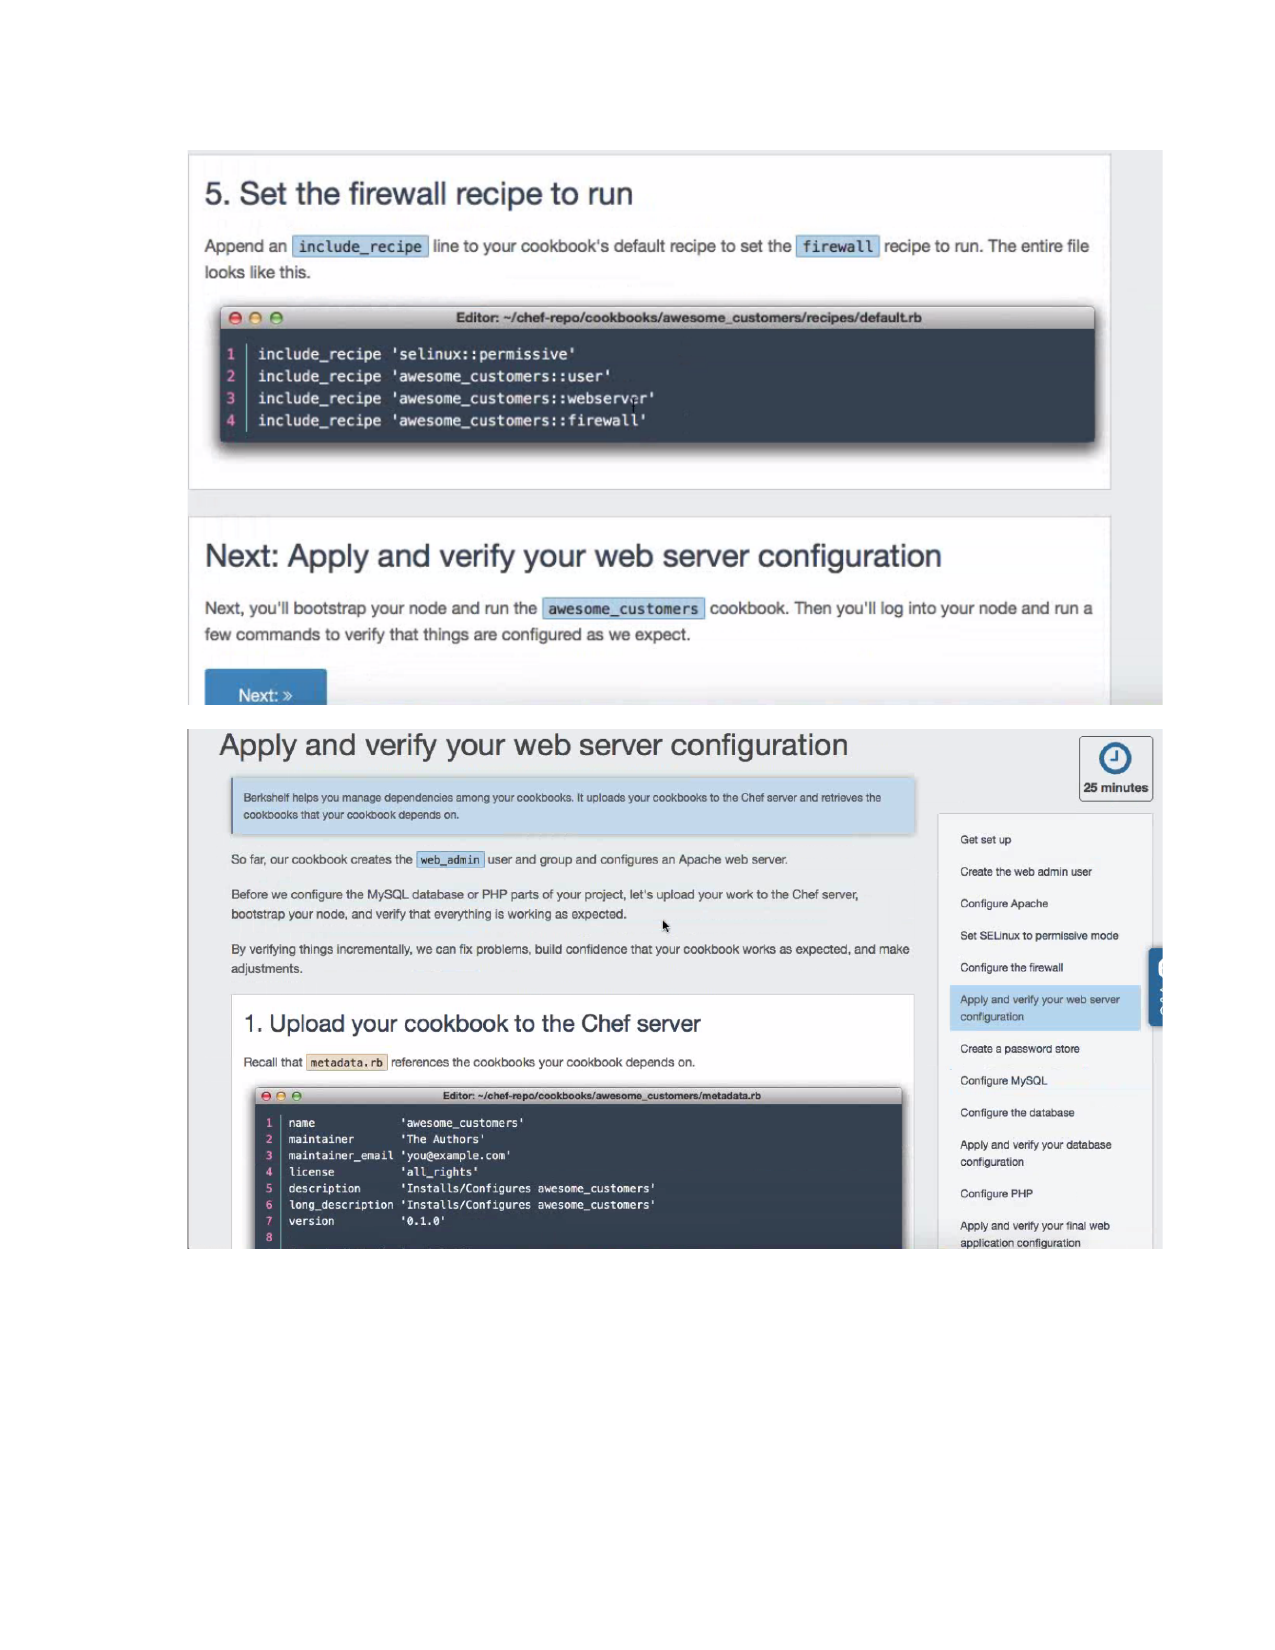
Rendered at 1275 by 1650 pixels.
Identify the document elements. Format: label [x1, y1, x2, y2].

picture [187, 150, 1163, 705]
picture [187, 729, 1163, 1249]
